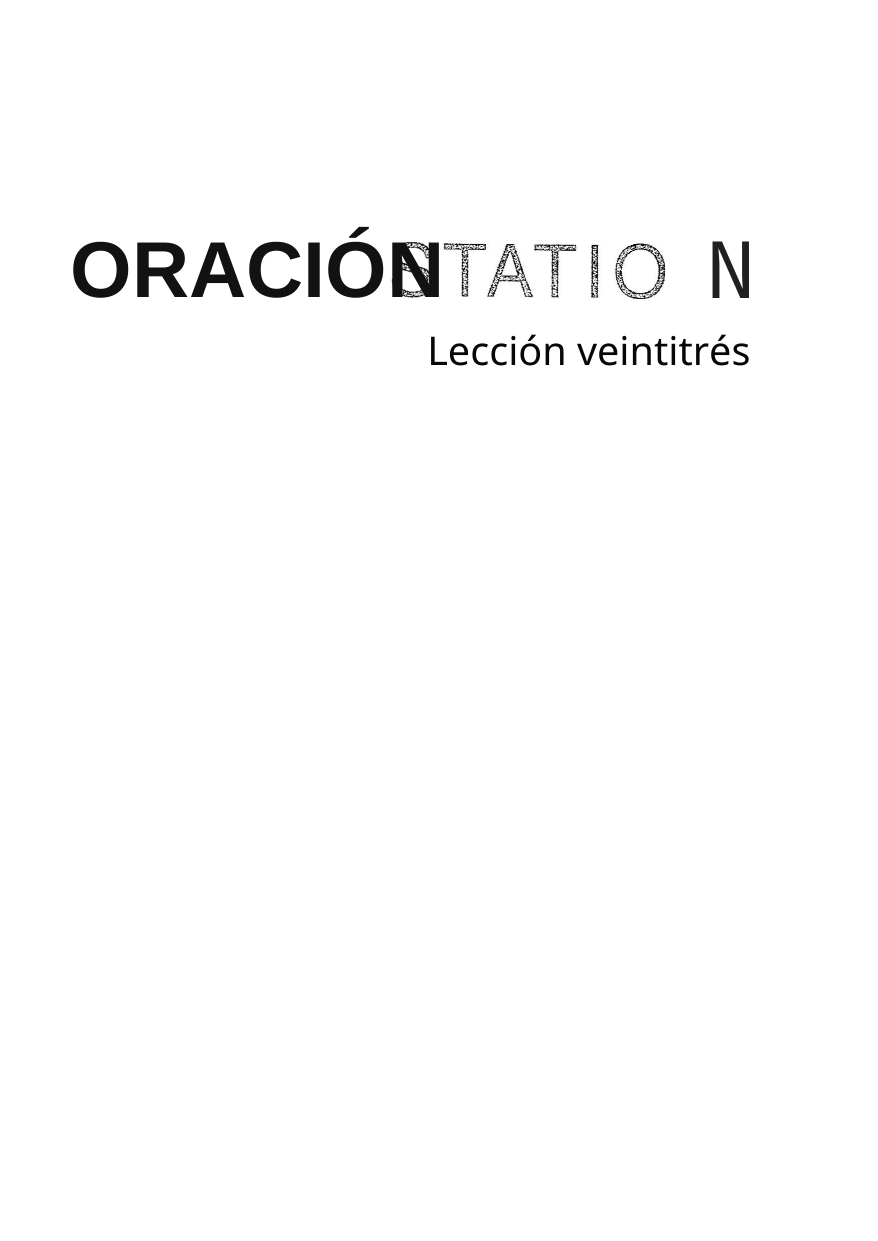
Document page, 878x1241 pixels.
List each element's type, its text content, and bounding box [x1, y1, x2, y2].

subtitle ORACIÓN N [71, 221, 818, 317]
subtitle Lección veintitrés [427, 317, 818, 377]
